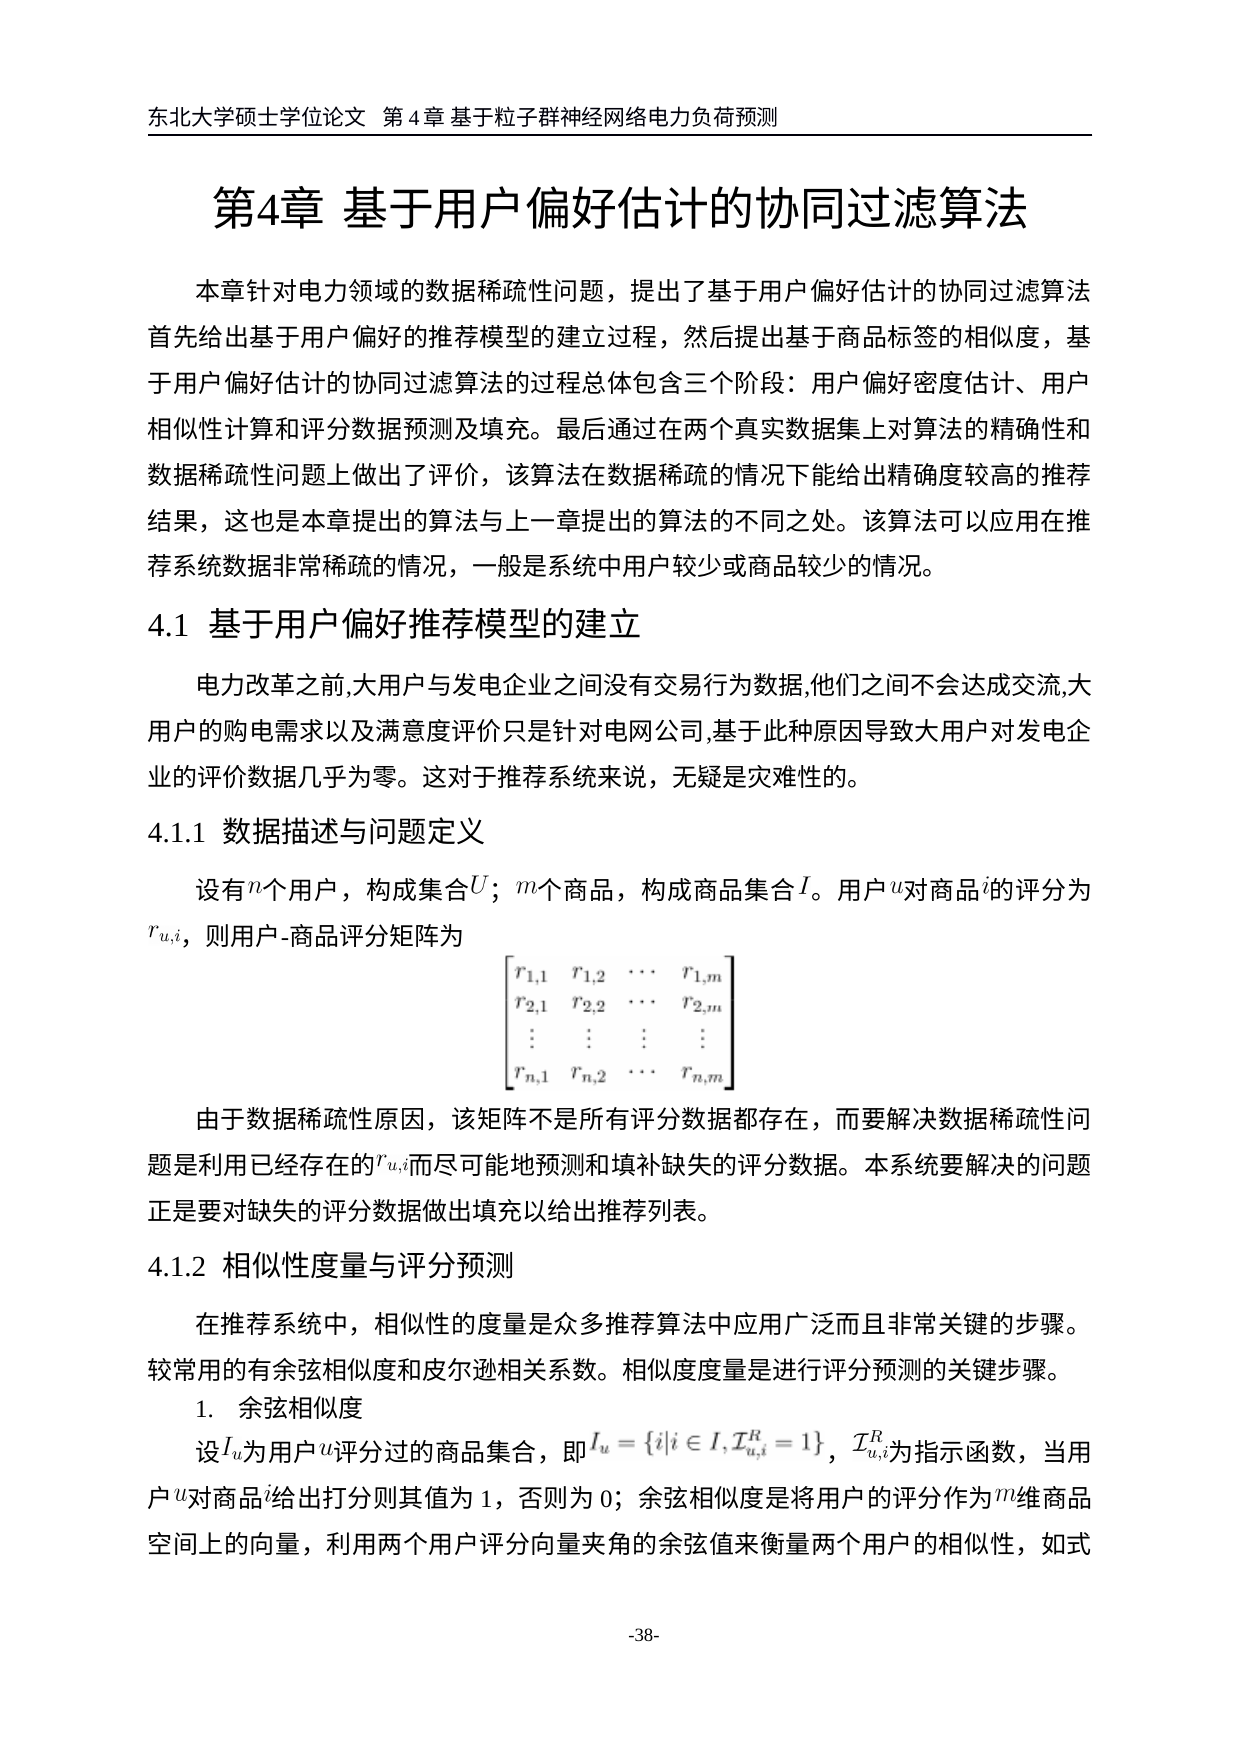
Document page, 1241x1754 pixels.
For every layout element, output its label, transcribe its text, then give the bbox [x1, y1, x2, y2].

subtitle 基于用户偏好估计的协同过滤算法 [148, 173, 1092, 239]
subtitle 数据描述与问题定义 [148, 808, 1092, 850]
list 余弦相似度 [195, 1388, 1092, 1425]
text 在推荐系统中，相似性的度量是众多推荐算法中应用广泛而且非常关键的步骤。较常用的有余弦相似度和皮尔逊相关系数。相似度度量是进行评分预测的关键步骤。 [148, 1297, 1092, 1388]
text 设有个用户，构成集合；个商品，构成商品集合。用户对商品的评分为，则用户-商品评分矩阵为 [148, 863, 1092, 954]
subtitle 基于用户偏好推荐模型的建立 [148, 597, 1092, 646]
subtitle 相似性度量与评分预测 [148, 1242, 1092, 1284]
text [148, 1425, 1092, 1562]
text 电力改革之前,大用户与发电企业之间没有交易行为数据,他们之间不会达成交流,大用户的购电需求以及满意度评价只是针对电网公司,基于此种原因导致大用户对发电企业的评价数据几乎为零。这对于推荐系统来说，无疑是灾难性的。 [148, 658, 1092, 796]
text 由于数据稀疏性原因，该矩阵不是所有评分数据都存在，而要解决数据稀疏性问题是利用已经存在的而尽可能地预测和填补缺失的评分数据。本系统要解决的问题正是要对缺失的评分数据做出填充以给出推荐列表。 [148, 1092, 1092, 1229]
text 本章针对电力领域的数据稀疏性问题，提出了基于用户偏好估计的协同过滤算法。首先给出基于用户偏好的推荐模型的建立过程，然后提出基于商品标签的相似度，基于用户偏好估计的协同过滤算法的过程总体包含三个阶段：用户偏好密度估计、用户相似性计算和评分数据预测及填充。最后通过在两个真实数据集上对算法的精确性和数据稀疏性问题上做出了评价，该算法在数据稀疏的情况下能给出精确度较高的推荐结果，这也是本章提出的算法与上一章提出的算法的不同之处。该算法可以应用在推荐系统数据非常稀疏的情况，一般是系统中用户较少或商品较少的情况。 [148, 264, 1092, 585]
